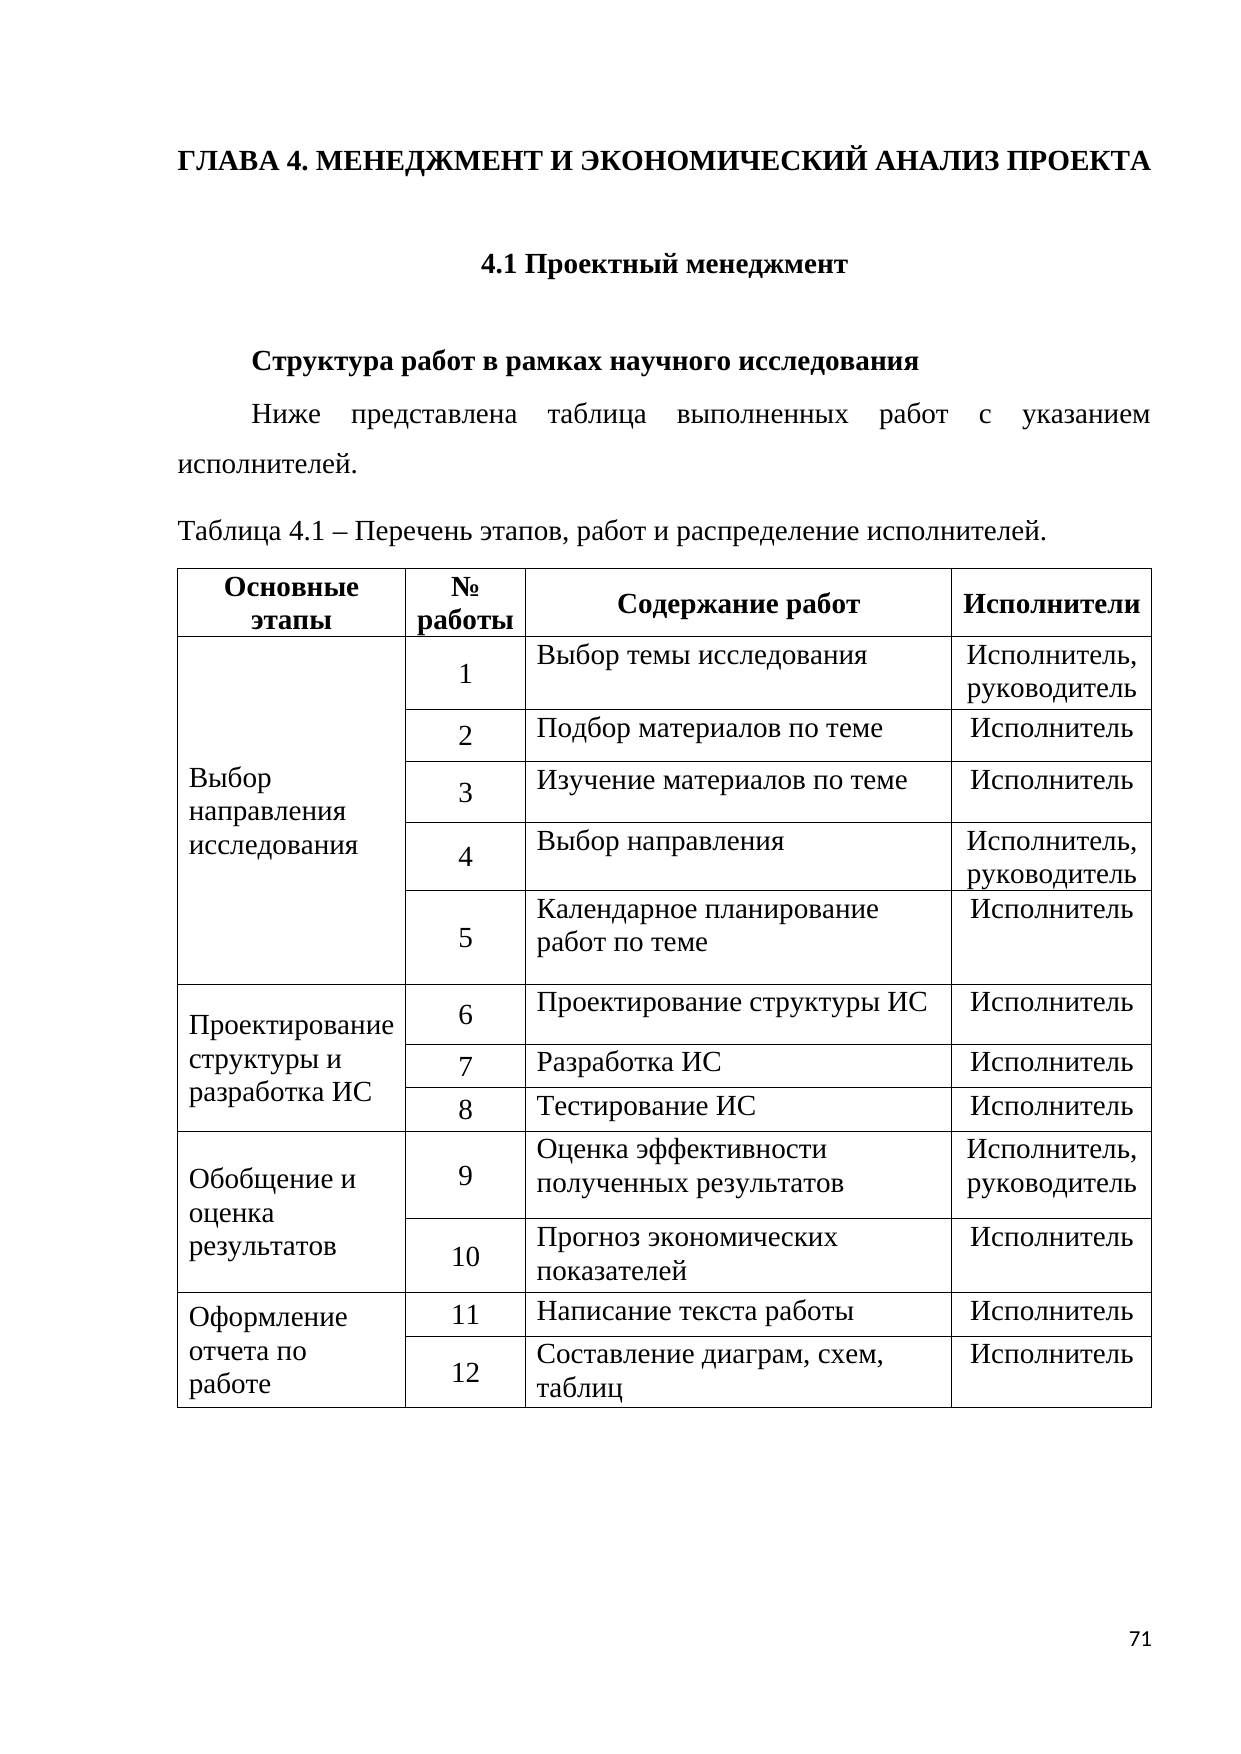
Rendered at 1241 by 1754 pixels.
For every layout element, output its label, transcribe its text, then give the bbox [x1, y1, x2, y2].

table_cell 7 [406, 1045, 525, 1087]
table_cell Проектирование структуры и разработка ИС [178, 985, 405, 1131]
table_cell Тестирование ИС [526, 1088, 951, 1131]
table_cell Календарное планирование работ по теме [526, 891, 951, 983]
table_cell 6 [406, 985, 525, 1043]
table_cell Оформление отчета по работе [178, 1293, 405, 1407]
table_cell Выбор направления исследования [178, 637, 405, 983]
table_header Исполнители [952, 569, 1151, 636]
table_cell Исполнитель, руководитель [952, 637, 1151, 709]
table_cell 12 [406, 1337, 525, 1407]
table_cell 2 [406, 710, 525, 761]
table_cell Исполнитель, руководитель [952, 823, 1151, 890]
table_cell Изучение материалов по теме [526, 762, 951, 822]
table_cell Исполнитель [952, 1045, 1151, 1087]
text Ниже представлена таблица выполненных работ с указанием исполнителей. [177, 396, 1152, 480]
table_cell Обобщение и оценка результатов [178, 1132, 405, 1292]
table_cell 8 [406, 1088, 525, 1131]
table_cell Исполнитель [952, 1219, 1151, 1292]
table_cell Проектирование структуры ИС [526, 985, 951, 1043]
table_cell Исполнитель [952, 1088, 1151, 1131]
table_header Основные этапы [178, 569, 405, 636]
table_cell 9 [406, 1132, 525, 1218]
table_cell Оценка эффективности полученных результатов [526, 1132, 951, 1218]
text Таблица 4.1 – Перечень этапов, работ и распределение исполнителей. [177, 513, 1152, 547]
table_cell Исполнитель [952, 985, 1151, 1043]
table_cell Исполнитель [952, 891, 1151, 983]
table_cell Выбор темы исследования [526, 637, 951, 709]
table_cell Составление диаграм, схем, таблиц [526, 1337, 951, 1407]
table_cell Выбор направления [526, 823, 951, 890]
subtitle 4.1 Проектный менеджмент [177, 246, 1152, 280]
table_cell Исполнитель [952, 1293, 1151, 1336]
table_cell 3 [406, 762, 525, 822]
table_cell 4 [406, 823, 525, 890]
table_cell Исполнитель [952, 1337, 1151, 1407]
table_cell Исполнитель [952, 710, 1151, 761]
table_cell Прогноз экономических показателей [526, 1219, 951, 1292]
table_cell Исполнитель, руководитель [952, 1132, 1151, 1218]
table_cell 11 [406, 1293, 525, 1336]
table_header № работы [406, 569, 525, 636]
table_cell Написание текста работы [526, 1293, 951, 1336]
table_cell 5 [406, 891, 525, 983]
table_cell 1 [406, 637, 525, 709]
subtitle ГЛАВА 4. МЕНЕДЖМЕНТ И ЭКОНОМИЧЕСКИЙ АНАЛИЗ ПРОЕКТА [177, 143, 1152, 177]
table_cell Разработка ИС [526, 1045, 951, 1087]
table_cell Исполнитель [952, 762, 1151, 822]
table_cell Подбор материалов по теме [526, 710, 951, 761]
table_cell 10 [406, 1219, 525, 1292]
text Структура работ в рамках научного исследования [177, 343, 1152, 377]
table_header Содержание работ [526, 569, 951, 636]
